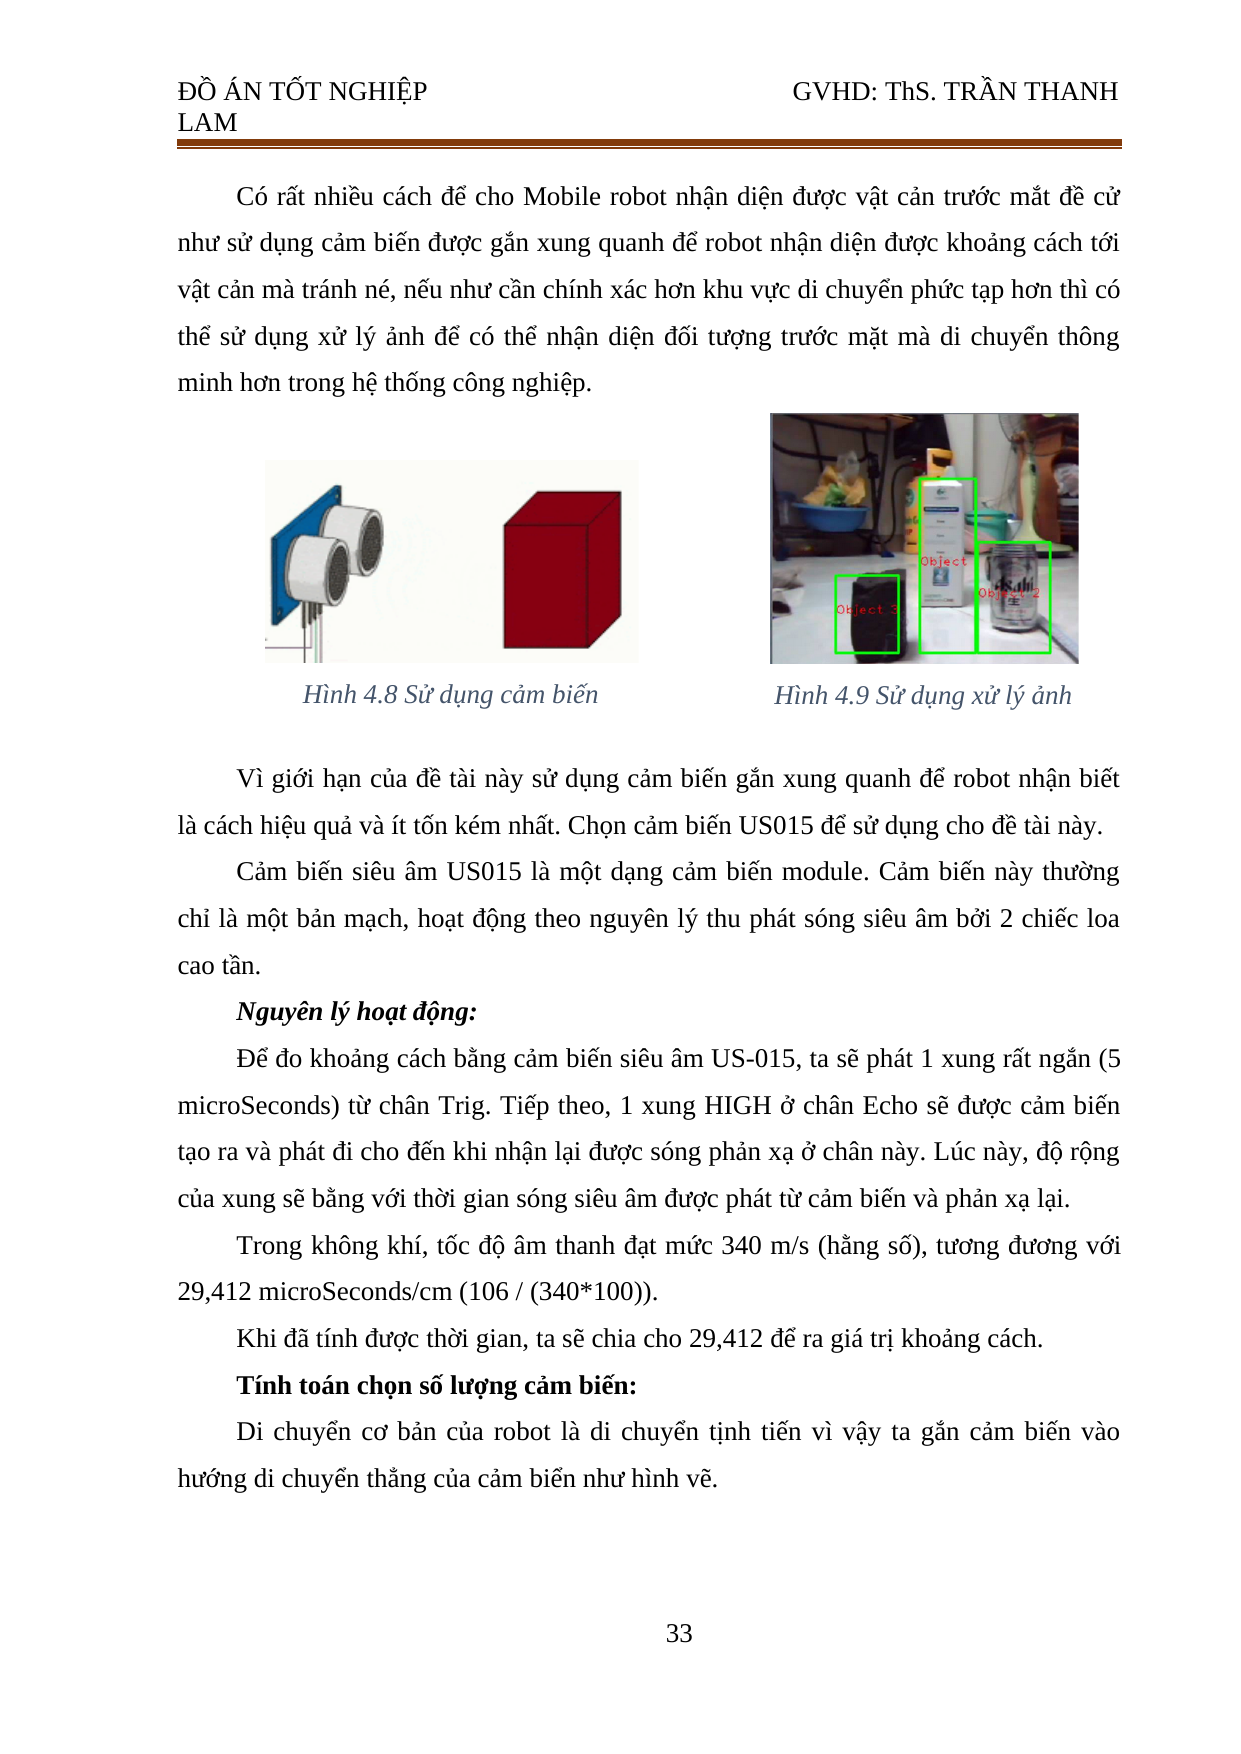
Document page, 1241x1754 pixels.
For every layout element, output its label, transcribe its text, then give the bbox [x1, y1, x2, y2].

table_header Hình 4.9 Sử dụng xử lý ảnh [668, 413, 1122, 762]
text Có rất nhiều cách để cho Mobile robot nhận diện được vật cản trước mắt đề cử như sử dụng cảm biến được gắn xung quanh để robot nhận diện được khoảng cách tới vật cản mà tránh né, nếu như cần chính xác hơn khu vực di chuyển phức tạp hơn thì có thể sử dụng xử lý ảnh để có thể nhận diện đối tượng trước mặt mà di chuyển thông minh hơn trong hệ thống công nghiệp. [177, 180, 1122, 398]
text Khi đã tính được thời gian, ta sẽ chia cho 29,412 để ra giá trị khoảng cách. [177, 1322, 1122, 1353]
picture [770, 413, 1079, 664]
text Vì giới hạn của đề tài này sử dụng cảm biến gắn xung quanh để robot nhận biết là cách hiệu quả và ít tốn kém nhất. Chọn cảm biến US015 để sử dụng cho đề tài này. [177, 762, 1122, 840]
text Cảm biến siêu âm US015 là một dạng cảm biến module. Cảm biến này thường chỉ là một bản mạch, hoạt động theo nguyên lý thu phát sóng siêu âm bởi 2 chiếc loa cao tần. [177, 856, 1122, 980]
text Trong không khí, tốc độ âm thanh đạt mức 340 m/s (hằng số), tương đương với 29,412 microSeconds/cm (106 / (340*100)). [177, 1229, 1122, 1307]
table_header Hình 4.8 Sử dụng cảm biến [177, 413, 668, 762]
text Tính toán chọn số lượng cảm biến: [177, 1369, 1122, 1400]
picture [265, 460, 639, 663]
text Di chuyển cơ bản của robot là di chuyển tịnh tiến vì vậy ta gắn cảm biến vào hướng di chuyển thẳng của cảm biển như hình vẽ. [177, 1416, 1122, 1493]
text Để đo khoảng cách bằng cảm biến siêu âm US-015, ta sẽ phát 1 xung rất ngắn (5 microSeconds) từ chân Trig. Tiếp theo, 1 xung HIGH ở chân Echo sẽ được cảm biến tạo ra và phát đi cho đến khi nhận lại được sóng phản xạ ở chân này. Lúc này, độ rộng của xung sẽ bằng với thời gian sóng siêu âm được phát từ cảm biến và phản xạ lại. [177, 1042, 1122, 1213]
text Nguyên lý hoạt động: [177, 996, 1122, 1027]
